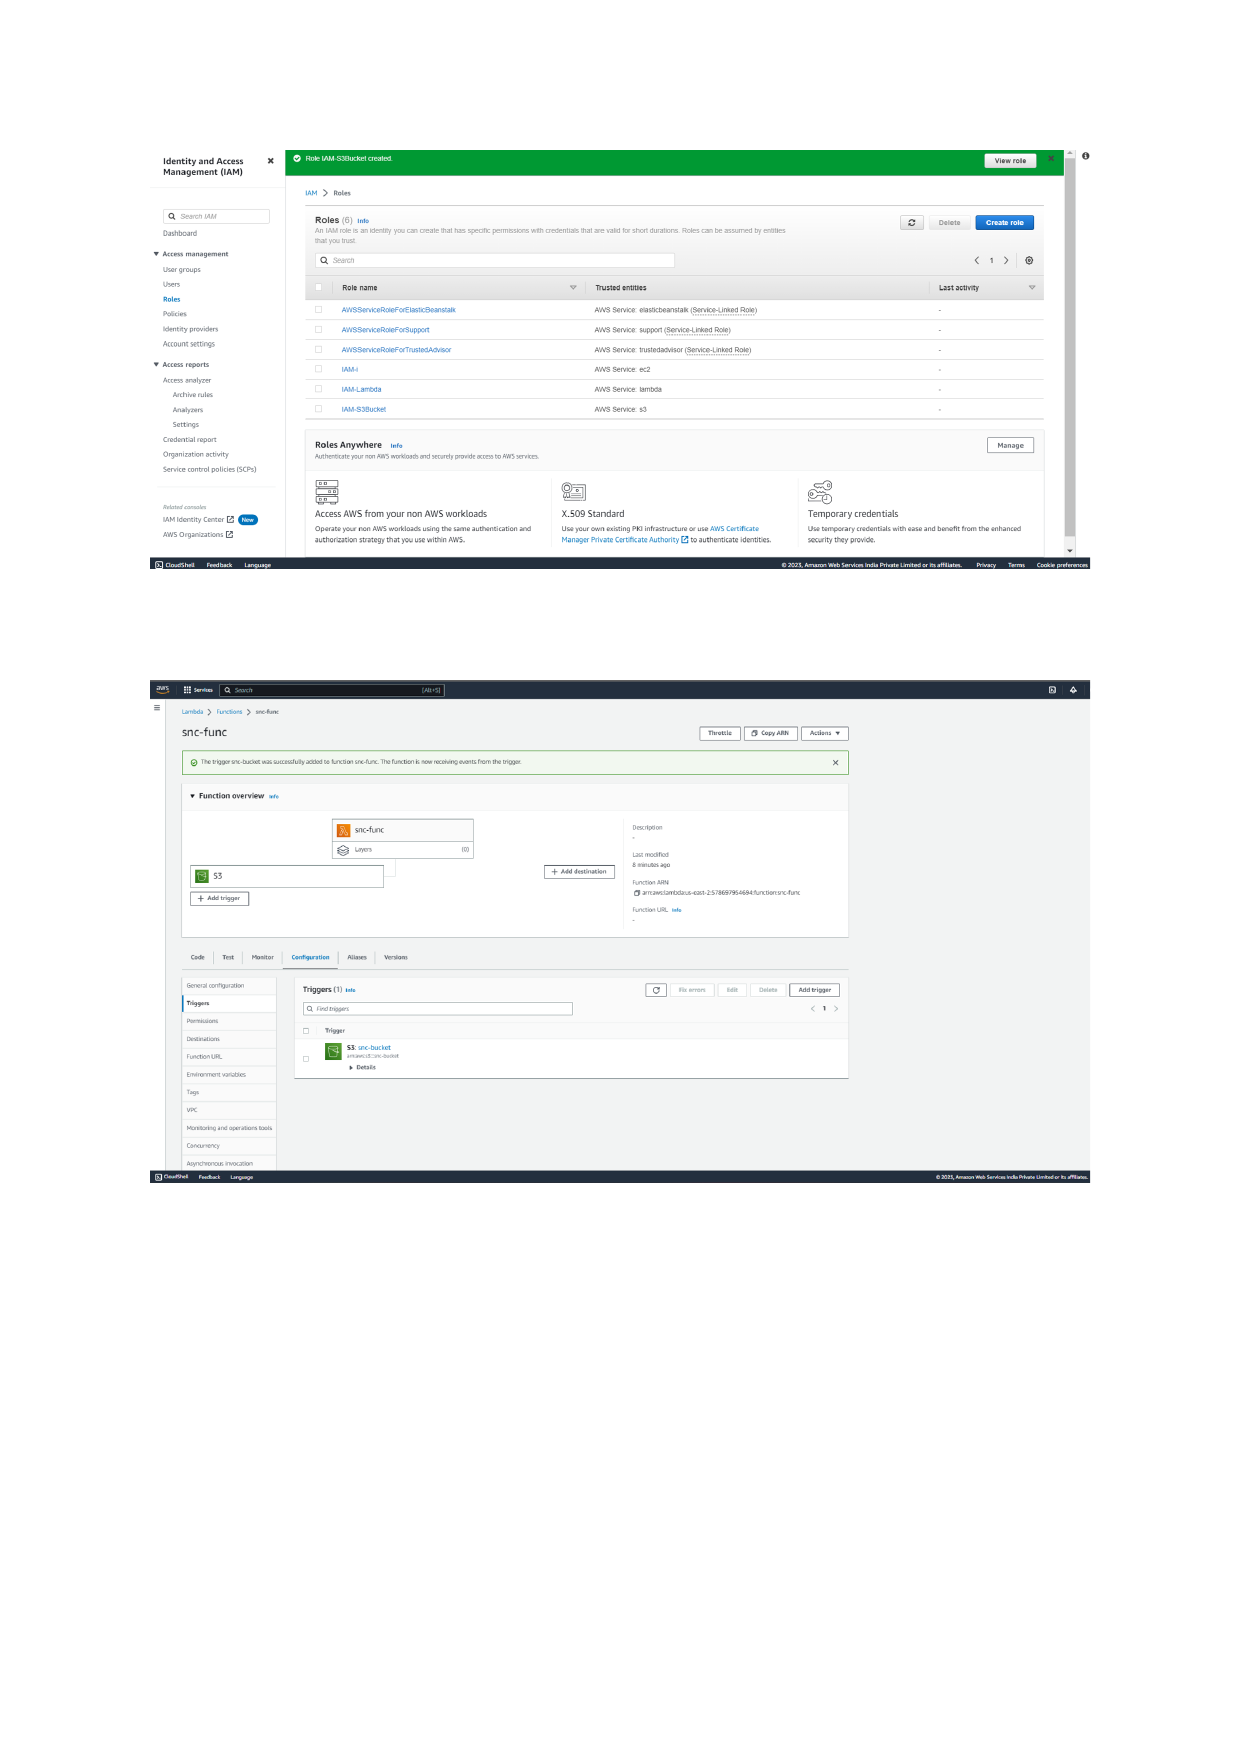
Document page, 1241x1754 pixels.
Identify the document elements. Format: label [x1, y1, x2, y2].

picture [150, 150, 1091, 569]
picture [150, 680, 1091, 1183]
